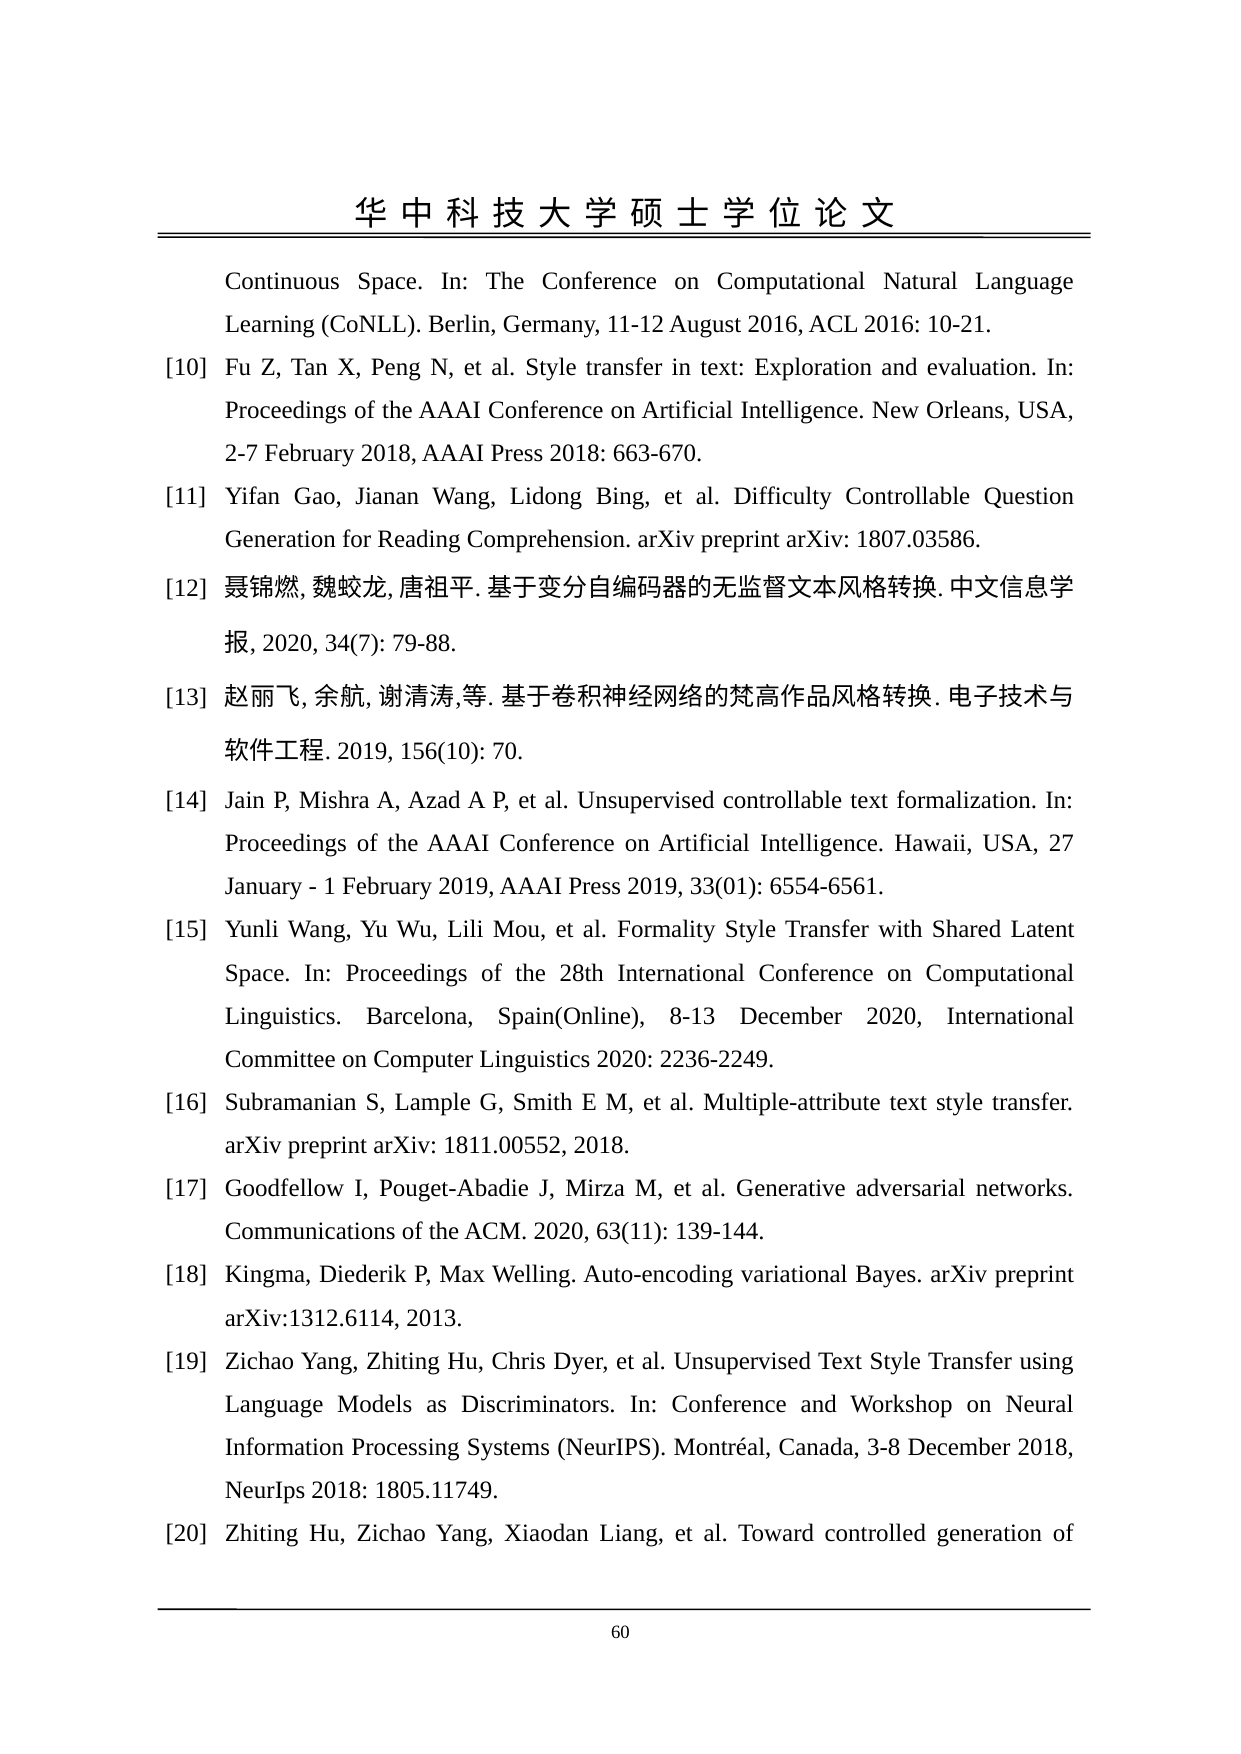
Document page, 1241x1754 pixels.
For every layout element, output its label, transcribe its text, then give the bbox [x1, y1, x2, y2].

list Subramanian S, Lample G, Smith E M, et al. Multiple-attribute text style transfer. arXiv preprint arXiv: 1811.00552, 2018. [165, 1087, 1075, 1159]
list Yifan Gao, Jianan Wang, Lidong Bing, et al. Difficulty Controllable Question Generation for Reading Comprehension. arXiv preprint arXiv: 1807.03586. [165, 481, 1075, 553]
list Yunli Wang, Yu Wu, Lili Mou, et al. Formality Style Transfer with Shared Latent Space. In: Proceedings of the 28th International Conference on Computational Linguistics. Barcelona, Spain(Online), 8-13 December 2020, International Committee on Computer Linguistics 2020: 2236-2249. [165, 914, 1075, 1073]
list Jain P, Mishra A, Azad A P, et al. Unsupervised controllable text formalization. In: Proceedings of the AAAI Conference on Artificial Intelligence. Hawaii, USA, 27 January - 1 February 2019, AAAI Press 2019, 33(01): 6554-6561. [165, 785, 1075, 900]
list 聂锦燃, 魏蛟龙, 唐祖平. 基于变分自编码器的无监督文本风格转换. 中文信息学报, 2020, 34(7): 79-88. [165, 568, 1075, 658]
list Zichao Yang, Zhiting Hu, Chris Dyer, et al. Unsupervised Text Style Transfer using Language Models as Discriminators. In: Conference and Workshop on Neural Information Processing Systems (NeurIPS). Montréal, Canada, 3-8 December 2018, NeurIps 2018: 1805.11749. [165, 1346, 1075, 1504]
list Goodfellow I, Pouget-Abadie J, Mirza M, et al. Generative adversarial networks. Communications of the ACM. 2020, 63(11): 139-144. [165, 1173, 1075, 1245]
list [165, 266, 1075, 338]
list Kingma, Diederik P, Max Welling. Auto-encoding variational Bayes. arXiv preprint arXiv:1312.6114, 2013. [165, 1259, 1075, 1331]
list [165, 1518, 1075, 1547]
list Fu Z, Tan X, Peng N, et al. Style transfer in text: Exploration and evaluation. In: Proceedings of the AAAI Conference on Artificial Intelligence. New Orleans, USA, 2-7 February 2018, AAAI Press 2018: 663-670. [165, 352, 1075, 467]
list 赵丽飞, 余航, 谢清涛,等. 基于卷积神经网络的梵高作品风格转换. 电子技术与软件工程. 2019, 156(10): 70. [165, 676, 1075, 767]
